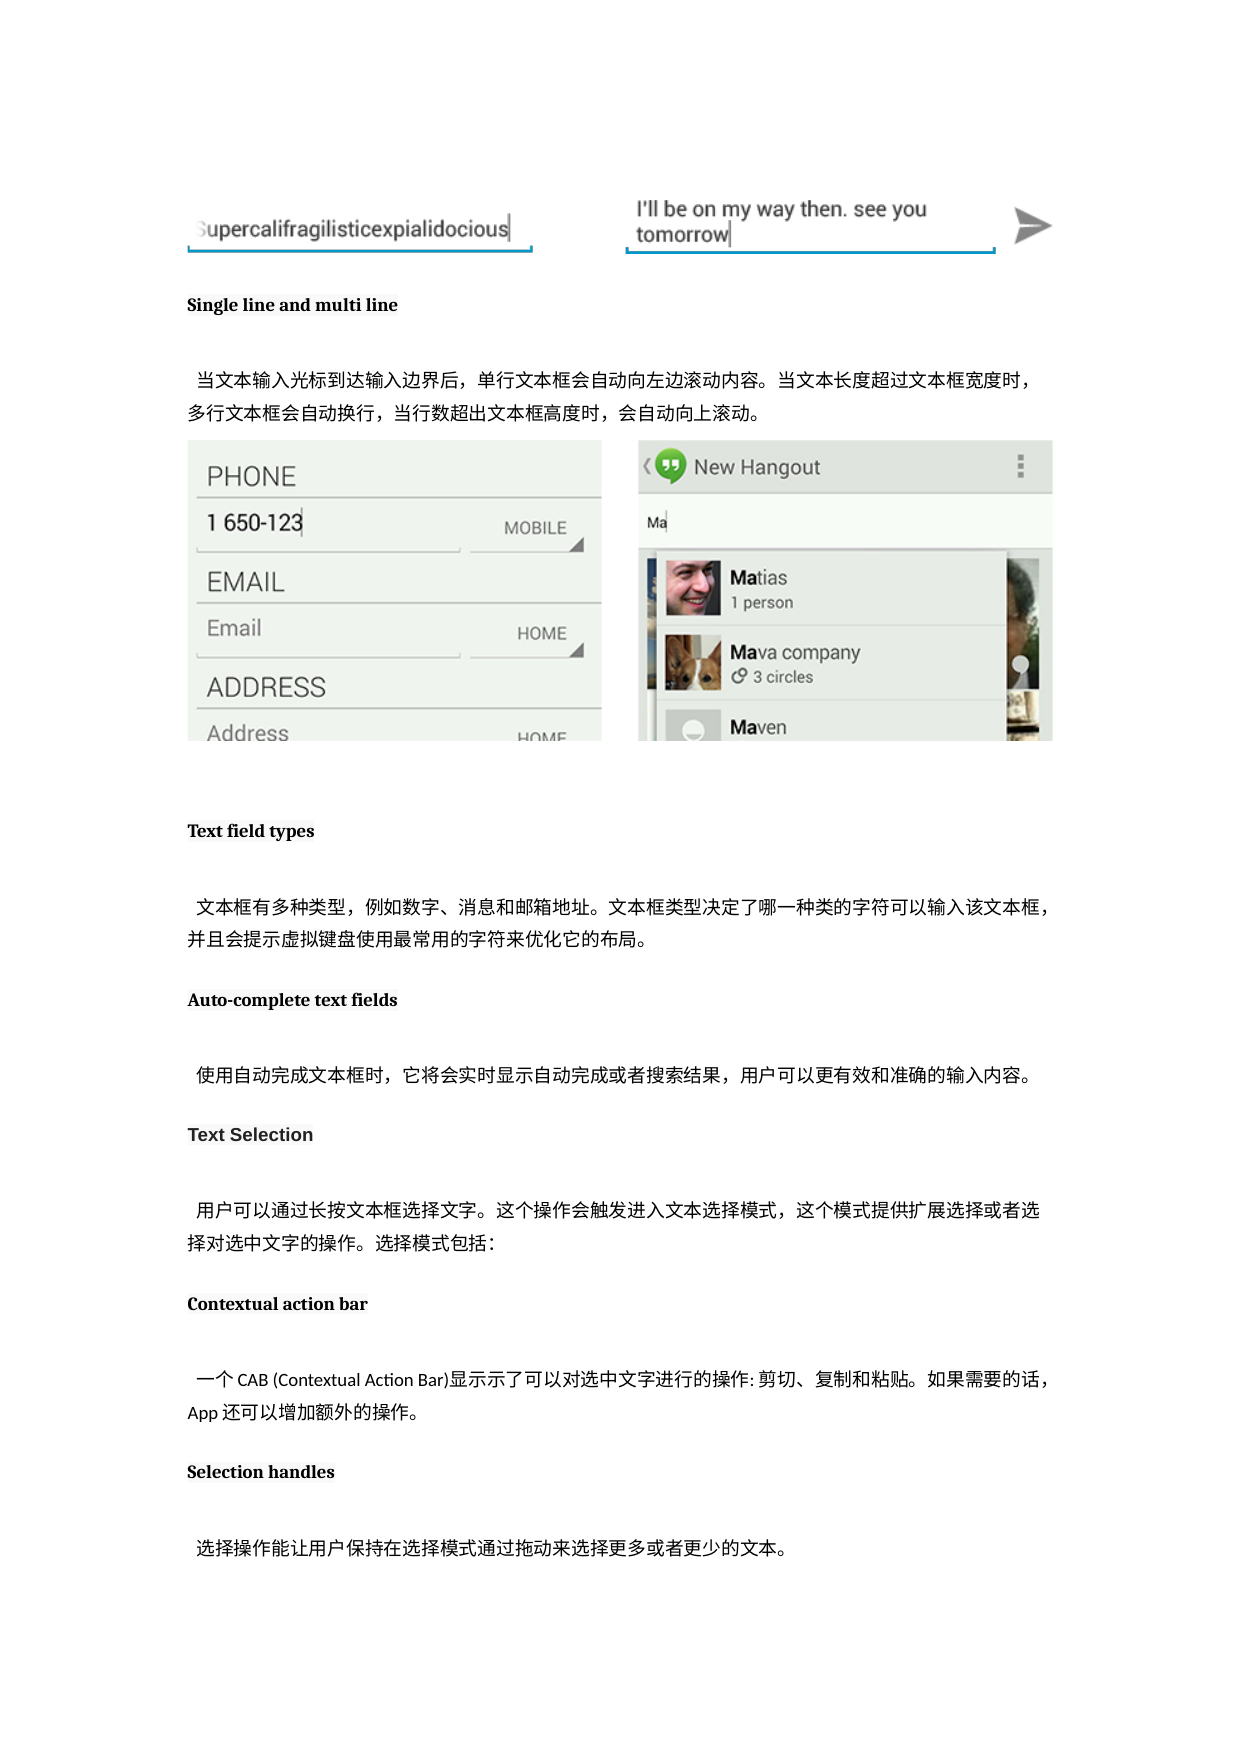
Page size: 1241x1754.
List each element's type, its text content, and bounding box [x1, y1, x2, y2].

text 文本框有多种类型，例如数字、消息和邮箱地址。文本框类型决定了哪一种类的字符可以输入该文本框，并且会提示虚拟键盘使用最常用的字符来优化它的布局。 [187, 890, 1053, 955]
text 用户可以通过长按文本框选择文字。这个操作会触发进入文本选择模式，这个模式提供扩展选择或者选择对选中文字的操作。选择模式包括： [187, 1193, 1053, 1258]
subtitle Single line and multi line [187, 289, 1053, 321]
picture [187, 200, 1053, 254]
text 选择操作能让用户保持在选择模式通过拖动来选择更多或者更少的文本。 [187, 1531, 1053, 1564]
subtitle Selection handles [187, 1456, 1053, 1489]
subtitle Text field types [187, 815, 1053, 847]
picture [187, 440, 1053, 741]
subtitle Auto-complete text fields [187, 984, 1053, 1016]
text 使用自动完成文本框时，它将会实时显示自动完成或者搜索结果，用户可以更有效和准确的输入内容。 [187, 1058, 1053, 1091]
text 一个CAB (Contextual Action Bar)显示示了可以对选中文字进行的操作: 剪切、复制和粘贴。如果需要的话，App还可以增加额外的操作。 [187, 1362, 1053, 1427]
subtitle Contextual action bar [187, 1288, 1053, 1320]
subtitle Text Selection [187, 1118, 1053, 1151]
text 当文本输入光标到达输入边界后，单行文本框会自动向左边滚动内容。当文本长度超过文本框宽度时，多行文本框会自动换行，当行数超出文本框高度时，会自动向上滚动。 [187, 363, 1053, 428]
